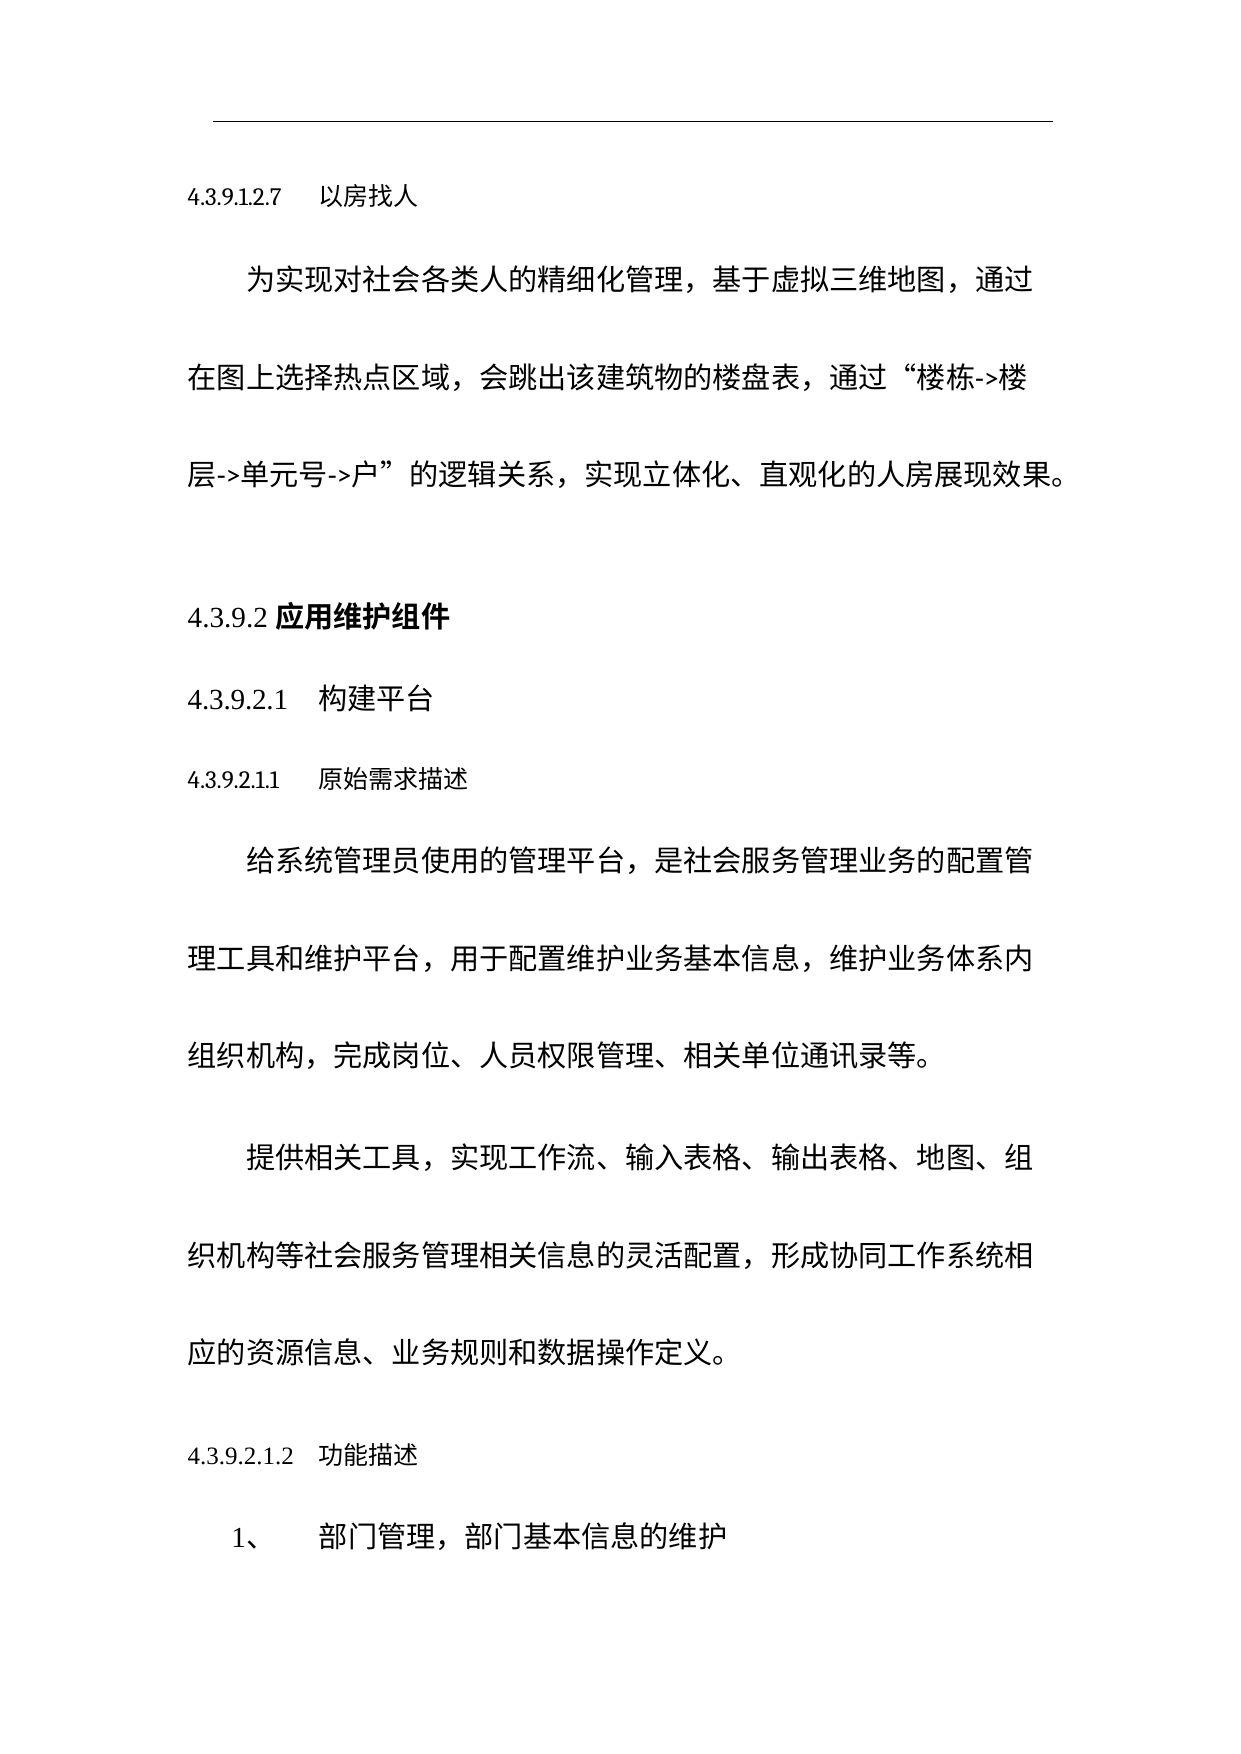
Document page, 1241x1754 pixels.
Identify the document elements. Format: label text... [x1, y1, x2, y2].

text 给系统管理员使用的管理平台，是社会服务管理业务的配置管理工具和维护平台，用于配置维护业务基本信息，维护业务体系内组织机构，完成岗位、人员权限管理、相关单位通讯录等。 [187, 826, 1053, 1086]
subtitle 构建平台 [187, 664, 1078, 729]
subtitle 应用维护组件 [187, 583, 1053, 648]
list 部门管理，部门基本信息的维护 [231, 1502, 1053, 1567]
text 提供相关工具，实现工作流、输入表格、输出表格、地图、组织机构等社会服务管理相关信息的灵活配置，形成协同工作系统相应的资源信息、业务规则和数据操作定义。 [187, 1124, 1053, 1384]
subtitle 原始需求描述 [187, 745, 1053, 810]
subtitle 功能描述 [187, 1421, 1053, 1486]
subtitle 以房找人 [187, 162, 1053, 227]
text 为实现对社会各类人的精细化管理，基于虚拟三维地图，通过在图上选择热点区域，会跳出该建筑物的楼盘表，通过“楼栋->楼层->单元号->户”的逻辑关系，实现立体化、直观化的人房展现效果。 [187, 246, 1053, 506]
